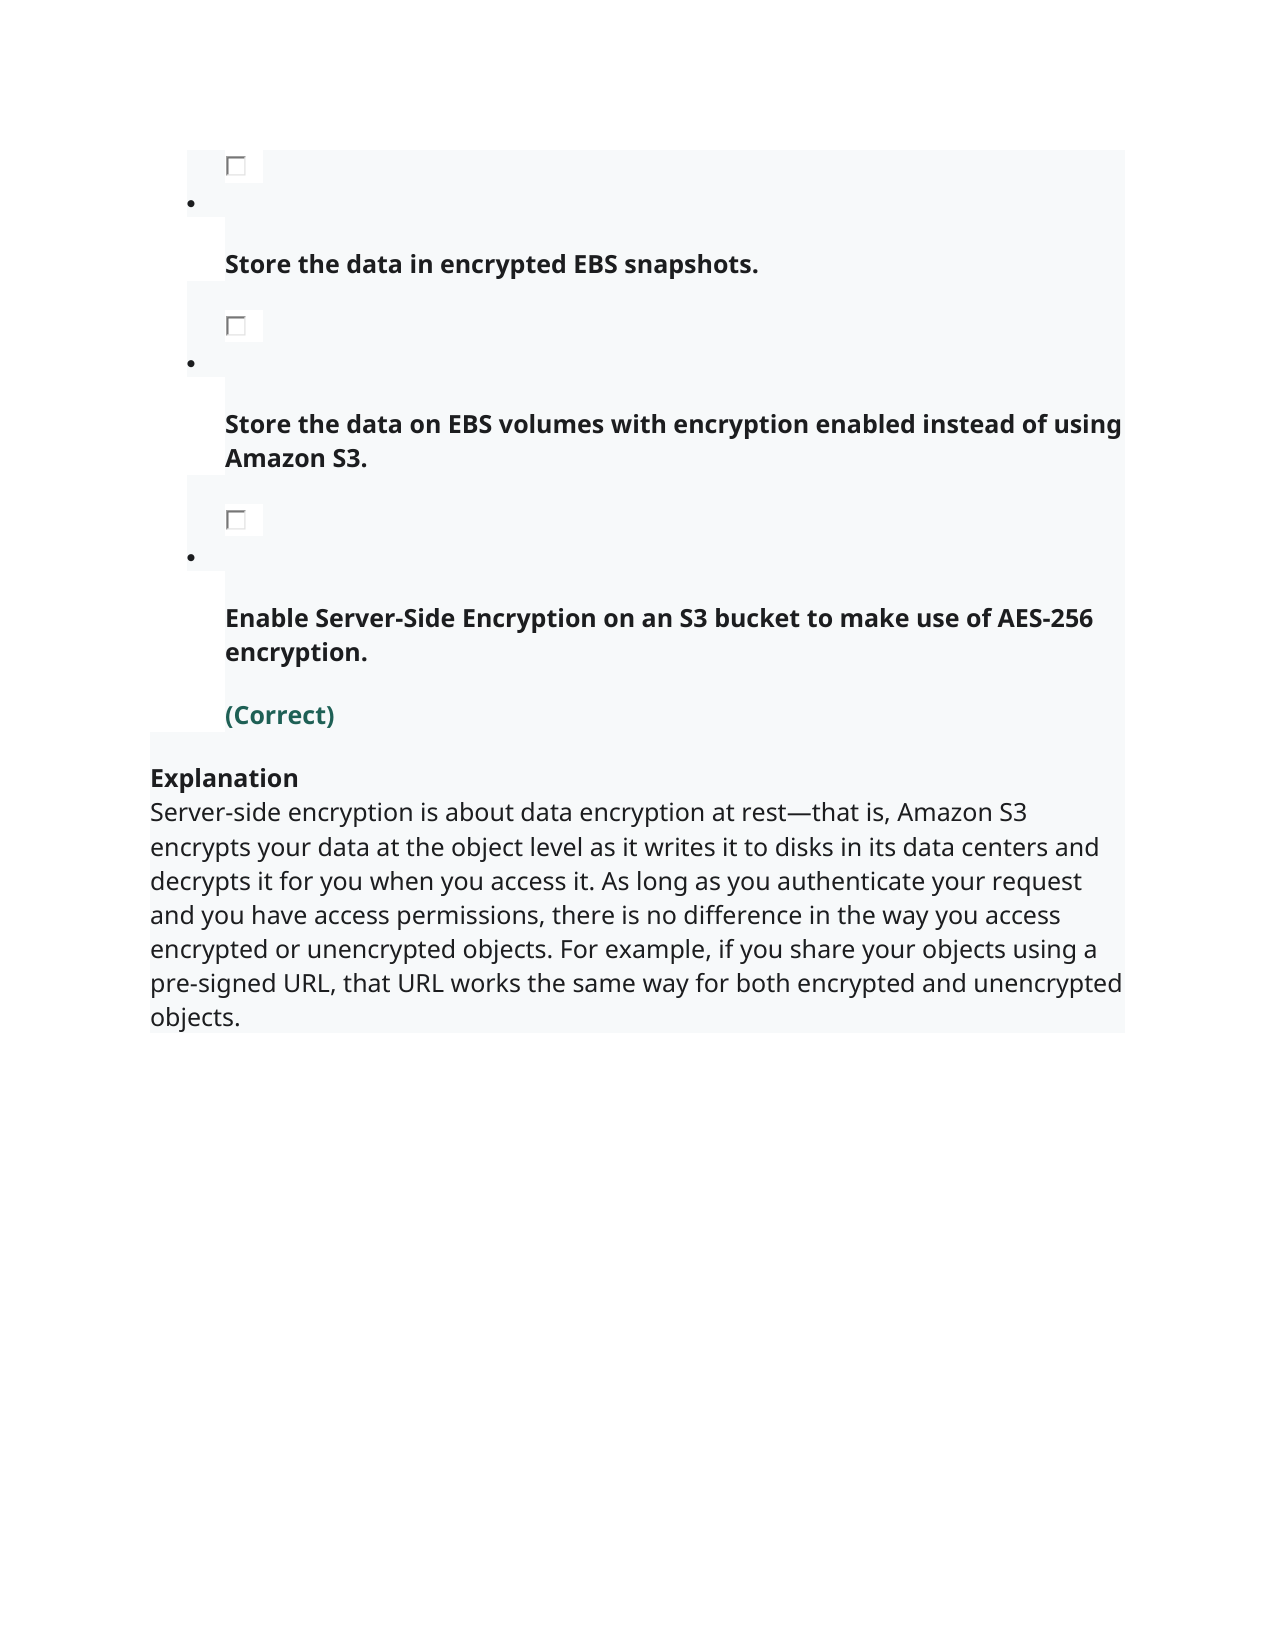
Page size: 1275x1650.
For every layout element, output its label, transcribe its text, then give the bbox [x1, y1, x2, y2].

text Server-side encryption is about data encryption at rest—that is, Amazon S3 encrypts your data at the object level as it writes it to disks in its data centers and decrypts it for you when you access it. As long as you authenticate your request and you have access permissions, there is no difference in the way you access encrypted or unencrypted objects. For example, if you share your objects using a pre-signed URL, that URL works the same way for both encrypted and unencrypted objects. [150, 795, 1125, 1033]
text (Correct) [225, 698, 1125, 732]
text Store the data on EBS volumes with encryption enabled instead of using Amazon S3. [225, 407, 1125, 475]
text Store the data in encrypted EBS snapshots. [225, 247, 1125, 281]
text Enable Server-Side Encryption on an S3 bucket to make use of AES-256 encryption. [225, 601, 1125, 669]
text Explanation [150, 761, 1125, 795]
